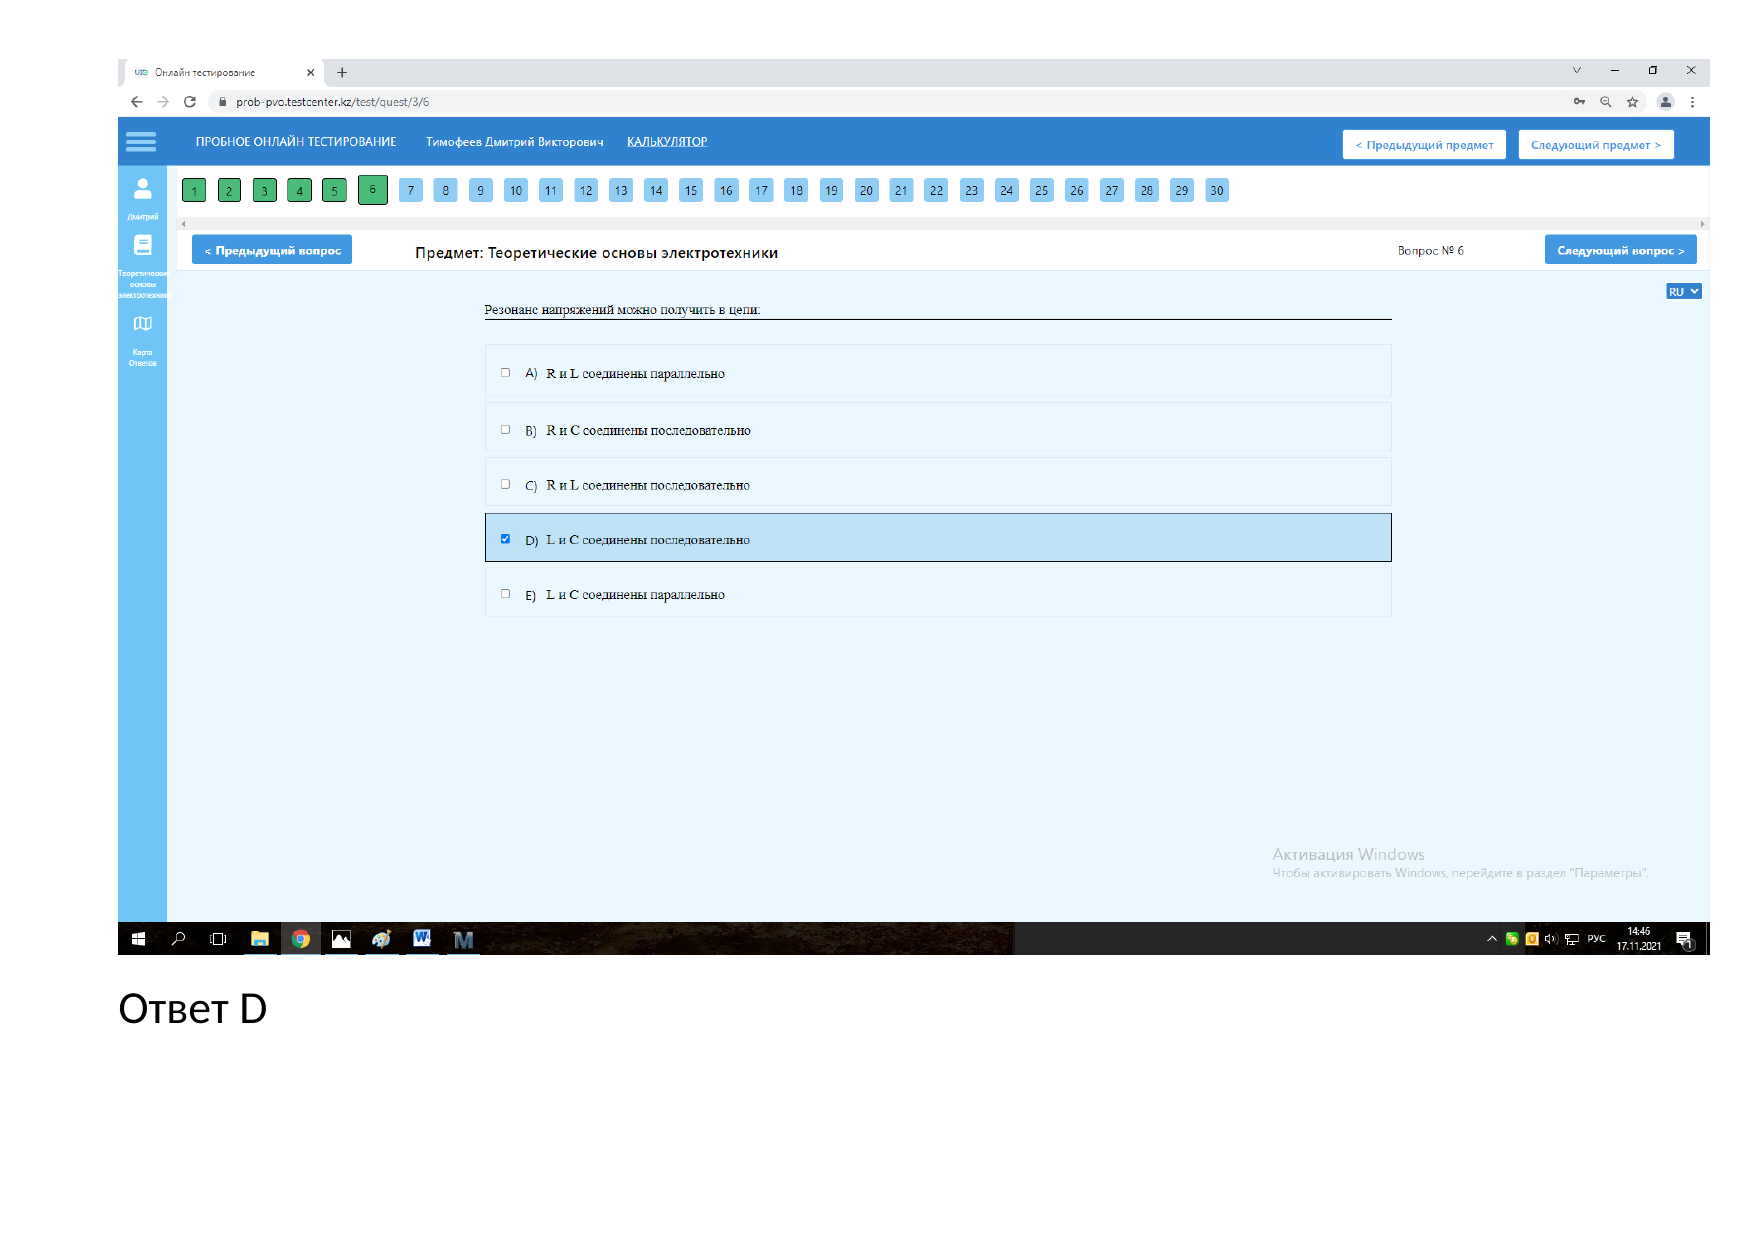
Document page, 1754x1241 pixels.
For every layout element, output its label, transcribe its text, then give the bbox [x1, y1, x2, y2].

picture [118, 59, 1710, 955]
text Ответ D [118, 979, 1695, 1035]
